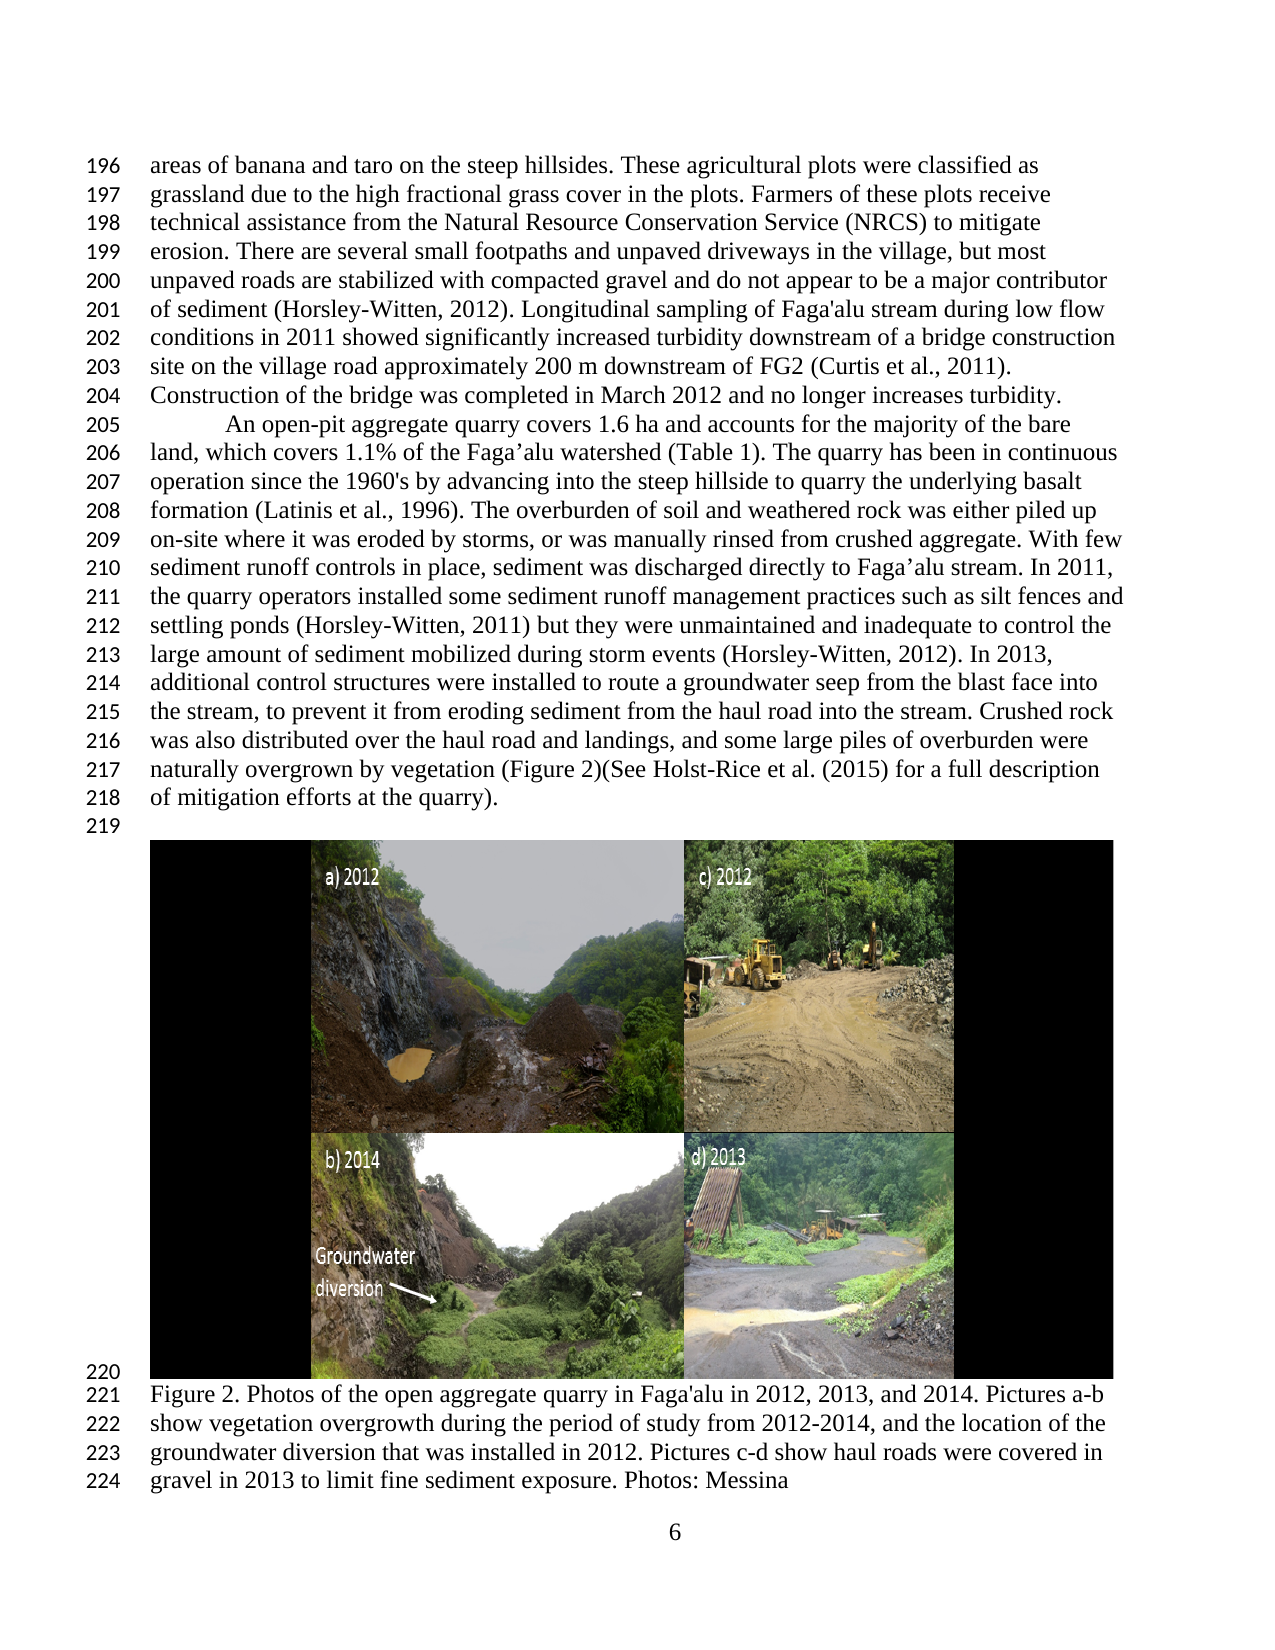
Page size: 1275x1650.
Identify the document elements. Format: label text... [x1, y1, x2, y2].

picture [150, 840, 1114, 1379]
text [150, 150, 1125, 409]
text Figure 2. Photos of the open aggregate quarry in Faga'alu in 2012, 2013, and 2014. Pictures a-b show vegetation overgrowth during the period of study from 2012-2014, and the location of the groundwater diversion that was installed in 2012. Pictures c-d show haul roads were covered in gravel in 2013 to limit fine sediment exposure. Photos: Messina [150, 1379, 1125, 1494]
text An open-pit aggregate quarry covers 1.6 ha and accounts for the majority of the bare land, which covers 1.1% of the Faga’alu watershed (Table 1). The quarry has been in continuous operation since the 1960's by advancing into the steep hillside to quarry the underlying basalt formation (Latinis et al., 1996). The overburden of soil and weathered rock was either piled up on-site where it was eroded by storms, or was manually rinsed from crushed aggregate. With few sediment runoff controls in place, sediment was discharged directly to Faga’alu stream. In 2011, the quarry operators installed some sediment runoff management practices such as silt fences and settling ponds (Horsley-Witten, 2011) but they were unmaintained and inadequate to control the large amount of sediment mobilized during storm events (Horsley-Witten, 2012). In 2013, additional control structures were installed to route a groundwater seep from the blast face into the stream, to prevent it from eroding sediment from the haul road into the stream. Crushed rock was also distributed over the haul road and landings, and some large piles of overburden were naturally overgrown by vegetation (Figure 2)(See Holst-Rice et al. (2015) for a full description of mitigation efforts at the quarry). [150, 409, 1125, 811]
